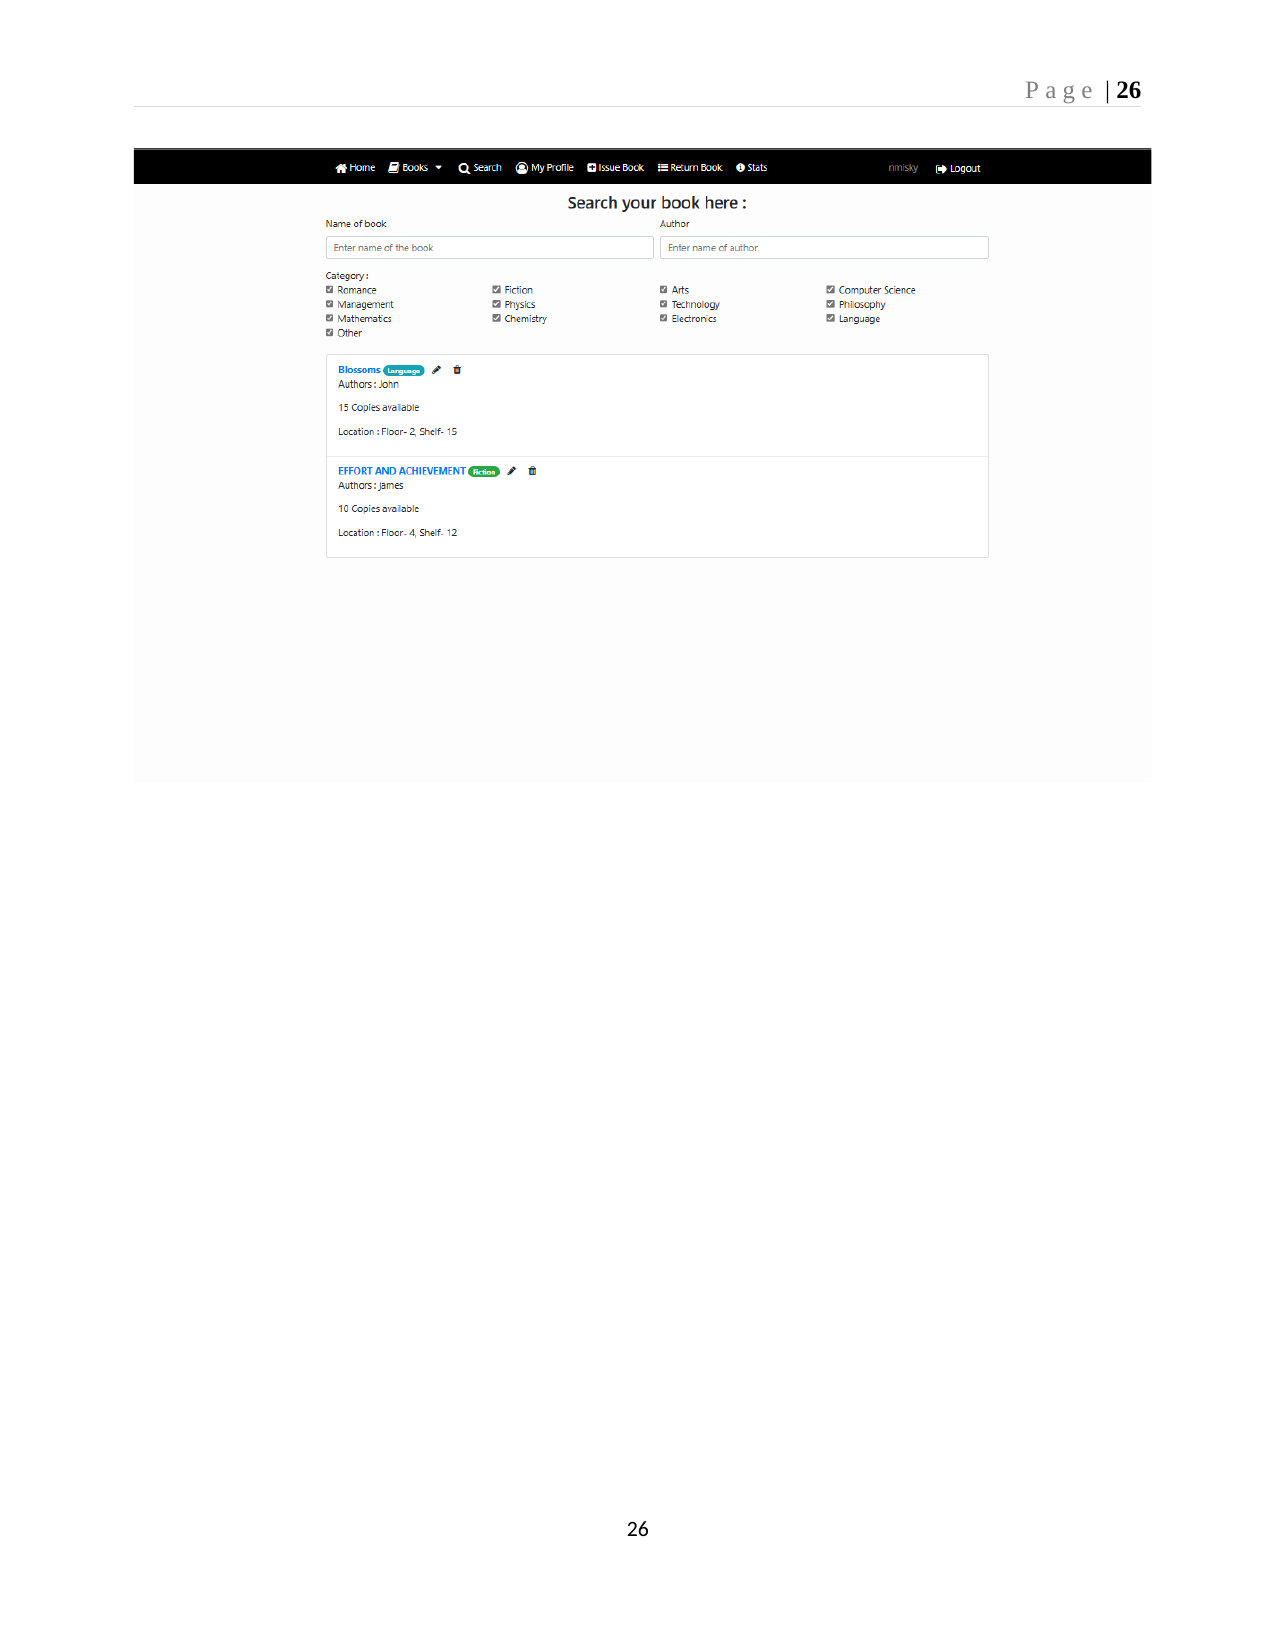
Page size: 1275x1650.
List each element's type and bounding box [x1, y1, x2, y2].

picture [133, 148, 1152, 783]
